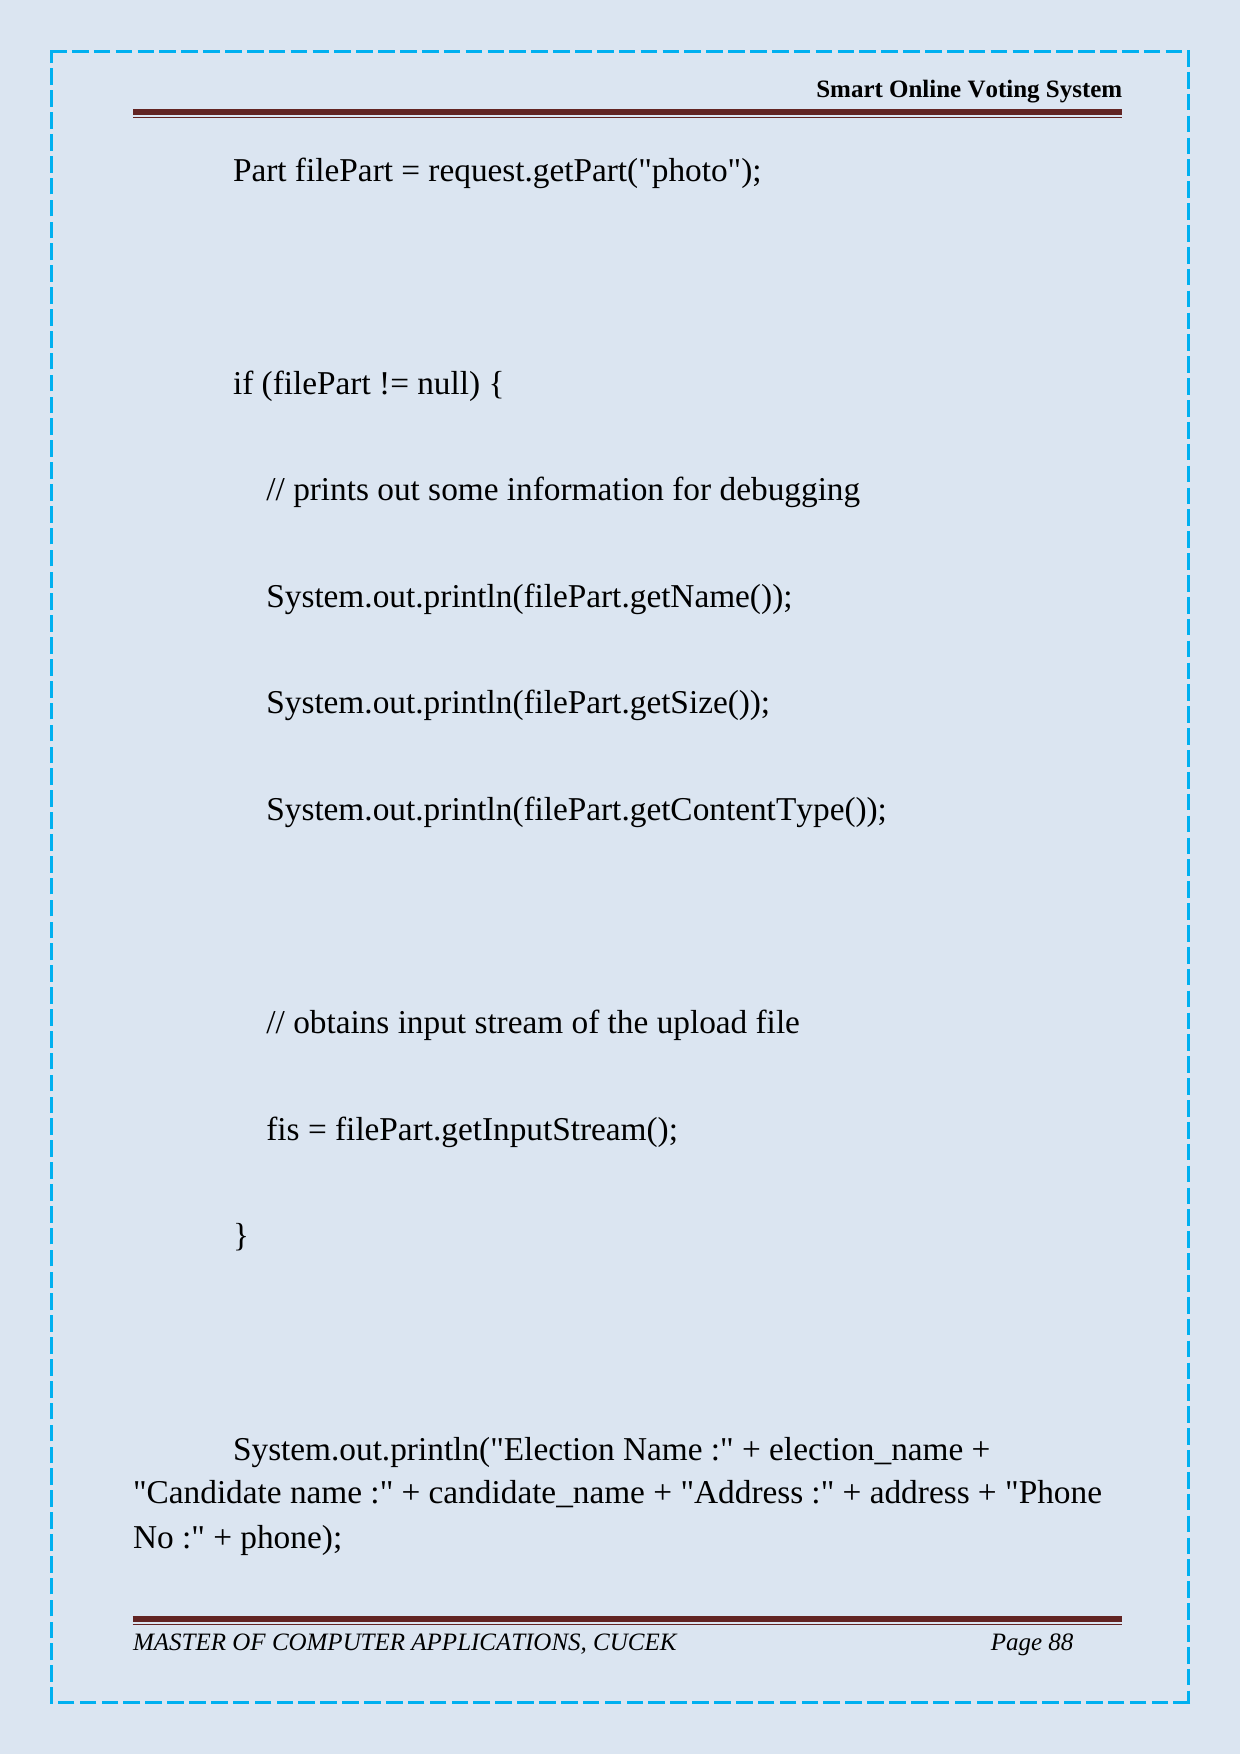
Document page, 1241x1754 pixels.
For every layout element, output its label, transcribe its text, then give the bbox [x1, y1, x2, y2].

text System.out.println("Election Name :" + election_name + "Candidate name :" + candidate_name + "Address :" + address + "Phone No :" + phone); [133, 1429, 1122, 1555]
text fis = filePart.getInputStream(); [133, 1109, 1122, 1147]
text } [133, 1216, 1122, 1254]
text Part filePart = request.getPart("photo"); [133, 150, 1122, 188]
text // obtains input stream of the upload file [133, 1002, 1122, 1041]
text System.out.println(filePart.getContentType()); [133, 789, 1122, 828]
text if (filePart != null) { [133, 363, 1122, 401]
text System.out.println(filePart.getSize()); [133, 683, 1122, 721]
text System.out.println(filePart.getName()); [133, 576, 1122, 614]
text // prints out some information for debugging [133, 470, 1122, 508]
